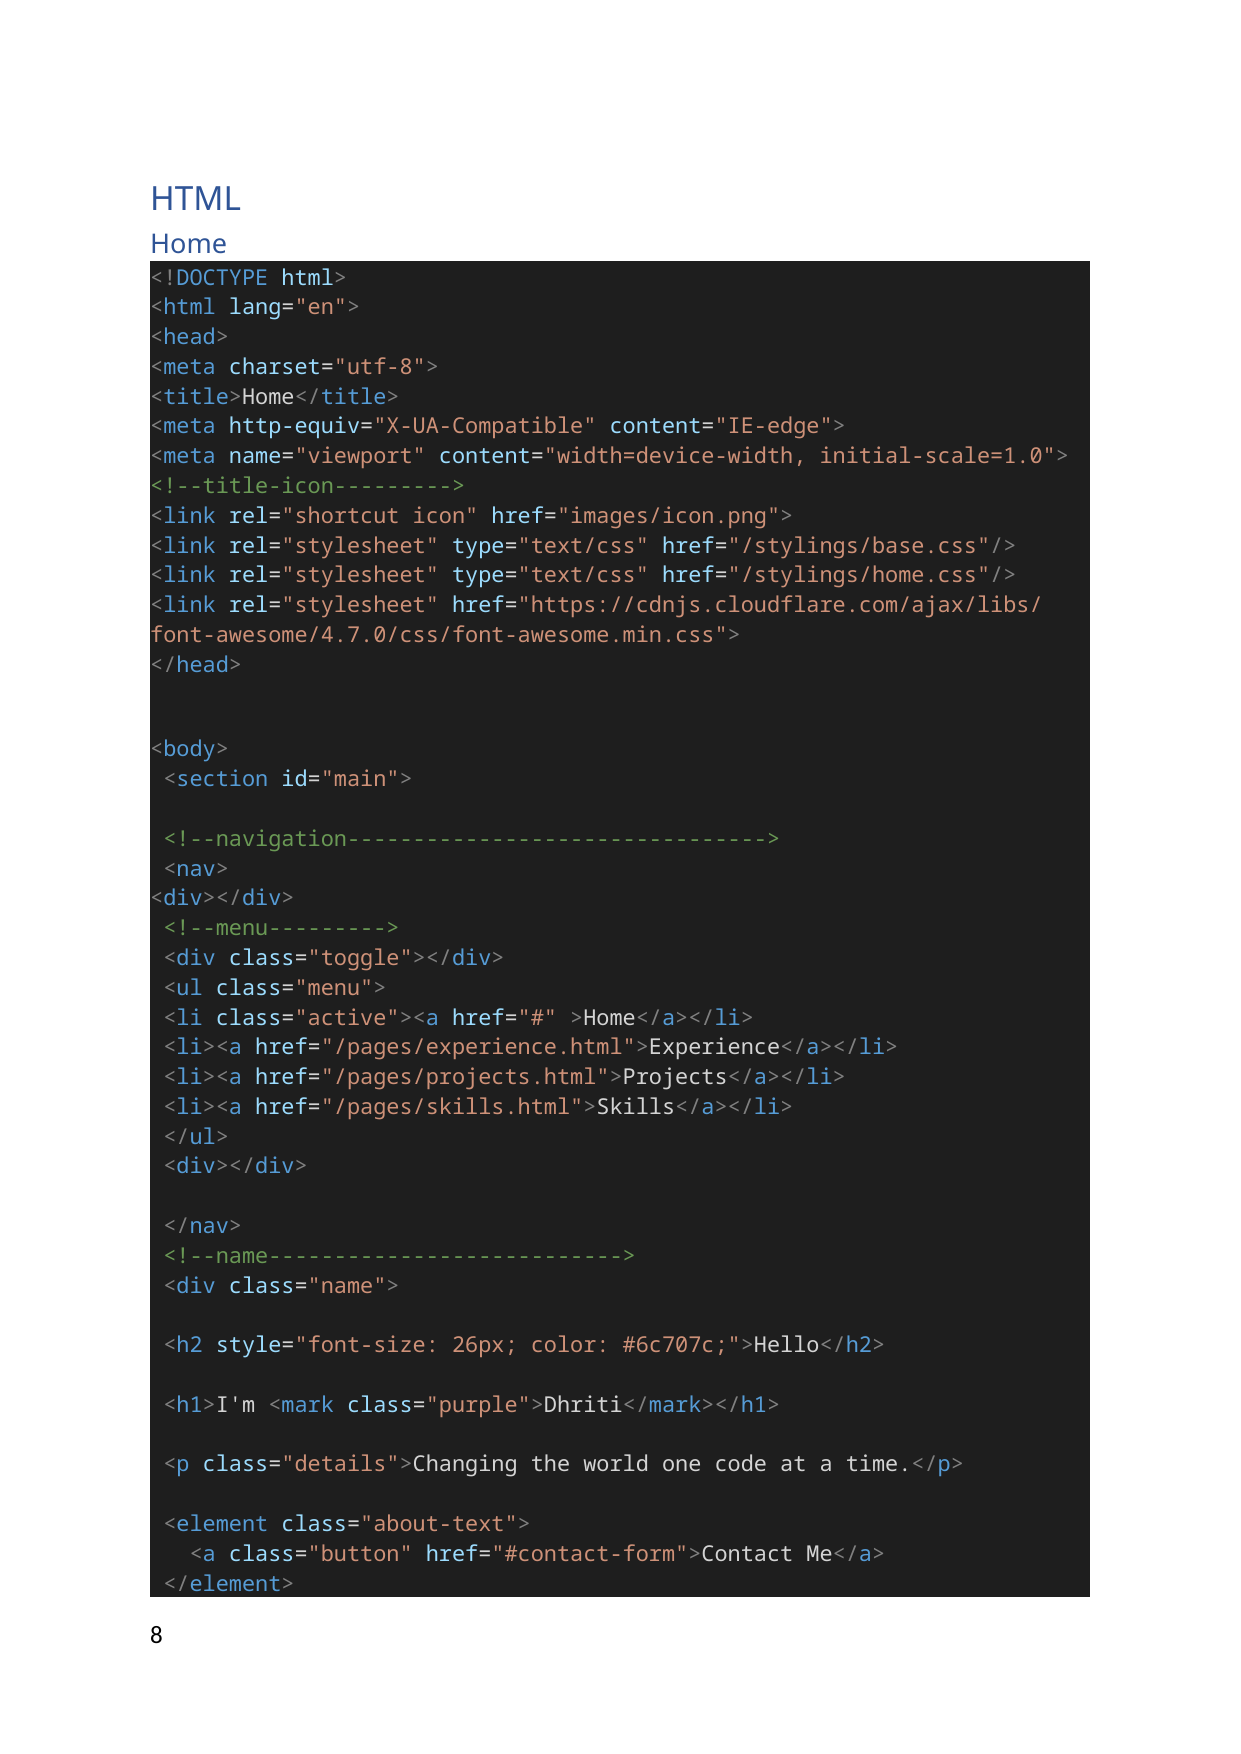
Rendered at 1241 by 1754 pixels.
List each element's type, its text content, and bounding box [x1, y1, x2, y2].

text <li class="active"><a href="#" >Home</a></li> [150, 1001, 1090, 1031]
text <!--navigation--------------------------------> [150, 823, 1090, 852]
text </nav> [150, 1210, 1090, 1240]
subtitle Home [150, 224, 1090, 261]
text <!--menu---------> [150, 912, 1090, 942]
text <meta http-equiv="X-UA-Compatible" content="IE-edge"> [150, 410, 1090, 440]
subtitle HTML [150, 175, 1090, 220]
text <meta name="viewport" content="width=device-width, initial-scale=1.0"> [150, 440, 1090, 470]
text <title>Home</title> [150, 381, 1090, 410]
text <meta charset="utf-8"> [150, 351, 1090, 381]
text </ul> [150, 1121, 1090, 1150]
text <li><a href="/pages/projects.html">Projects</a></li> [150, 1061, 1090, 1091]
text <div></div> [150, 882, 1090, 912]
text </head> [150, 649, 1090, 678]
text <section id="main"> [150, 763, 1090, 793]
text <!DOCTYPE html> [150, 261, 1090, 291]
text <!--title-icon---------> [150, 470, 1090, 500]
text <html lang="en"> [150, 291, 1090, 321]
text </element> [150, 1567, 1090, 1597]
text <head> [150, 321, 1090, 351]
text <!--name---------------------------> [150, 1240, 1090, 1269]
text <h2 style="font-size: 26px; color: #6c707c;">Hello</h2> [150, 1329, 1090, 1359]
text <nav> [150, 852, 1090, 882]
text <a class="button" href="#contact-form">Contact Me</a> [150, 1538, 1090, 1567]
text <link rel="stylesheet" type="text/css" href="/stylings/home.css"/> [150, 559, 1090, 589]
text <body> [150, 733, 1090, 763]
text <li><a href="/pages/skills.html">Skills</a></li> [150, 1091, 1090, 1121]
text <ul class="menu"> [150, 972, 1090, 1001]
text <link rel="stylesheet" href="https://cdnjs.cloudflare.com/ajax/libs/font-awesome/4.7.0/css/font-awesome.min.css"> [150, 589, 1090, 649]
text <p class="details">Changing the world one code at a time.</p> [150, 1448, 1090, 1478]
text <h1>I'm <mark class="purple">Dhriti</mark></h1> [150, 1389, 1090, 1418]
text <li><a href="/pages/experience.html">Experience</a></li> [150, 1031, 1090, 1061]
text <element class="about-text"> [150, 1508, 1090, 1538]
text <link rel="shortcut icon" href="images/icon.png"> [150, 500, 1090, 529]
text <div class="name"> [150, 1269, 1090, 1299]
text <div></div> [150, 1150, 1090, 1180]
text <link rel="stylesheet" type="text/css" href="/stylings/base.css"/> [150, 529, 1090, 559]
text <div class="toggle"></div> [150, 942, 1090, 972]
